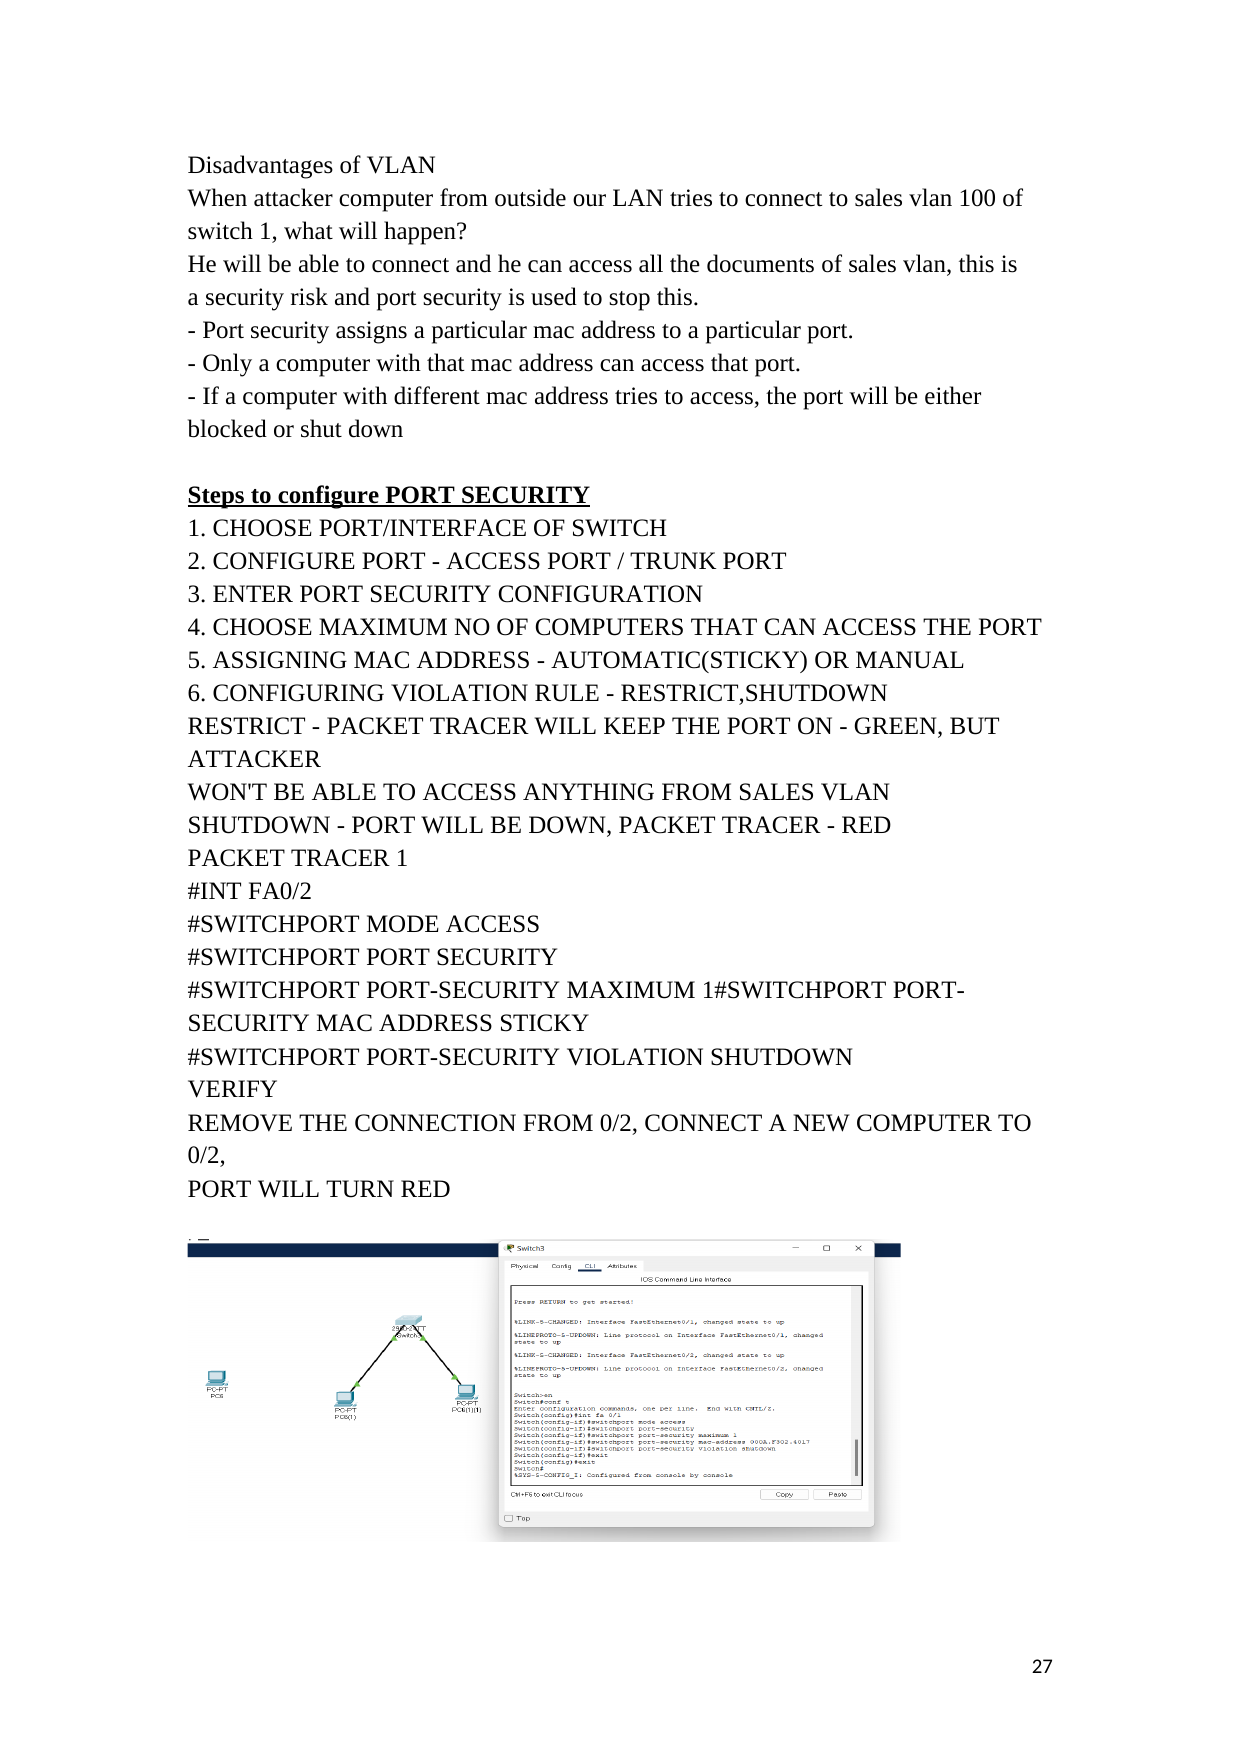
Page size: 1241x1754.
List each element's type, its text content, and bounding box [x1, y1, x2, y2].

text #SWITCHPORT MODE ACCESS [187, 909, 1053, 938]
text #SWITCHPORT PORT-SECURITY MAXIMUM 1#SWITCHPORT PORT-SECURITY MAC ADDRESS STICKY [187, 976, 1053, 1037]
text #SWITCHPORT PORT-SECURITY VIOLATION SHUTDOWN [187, 1042, 1053, 1070]
text - Only a computer with that mac address can access that port. [187, 348, 1053, 377]
text blocked or shut down [187, 414, 1053, 443]
text When attacker computer from outside our LAN tries to connect to sales vlan 100 of [187, 183, 1053, 212]
text switch 1, what will happen? [187, 216, 1053, 245]
text 6. CONFIGURING VIOLATION RULE - RESTRICT,SHUTDOWN [187, 678, 1053, 707]
text PORT WILL TURN RED [187, 1174, 1053, 1202]
text PACKET TRACER 1 [187, 843, 1053, 872]
text a security risk and port security is used to stop this. [187, 282, 1053, 311]
text He will be able to connect and he can access all the documents of sales vlan, this is [187, 249, 1053, 278]
text - Port security assigns a particular mac address to a particular port. [187, 315, 1053, 344]
text 5. ASSIGNING MAC ADDRESS - AUTOMATIC(STICKY) OR MANUAL [187, 645, 1053, 674]
text VERIFY [187, 1074, 1053, 1103]
text REMOVE THE CONNECTION FROM 0/2, CONNECT A NEW COMPUTER TO 0/2, [187, 1108, 1053, 1169]
picture [187, 1239, 901, 1542]
text 4. CHOOSE MAXIMUM NO OF COMPUTERS THAT CAN ACCESS THE PORT [187, 612, 1053, 641]
text #SWITCHPORT PORT SECURITY [187, 942, 1053, 971]
text 3. ENTER PORT SECURITY CONFIGURATION [187, 579, 1053, 608]
text Steps to configure PORT SECURITY [187, 480, 1053, 509]
text Disadvantages of VLAN [187, 150, 1053, 179]
text WON'T BE ABLE TO ACCESS ANYTHING FROM SALES VLAN [187, 777, 1053, 806]
text 1. CHOOSE PORT/INTERFACE OF SWITCH [187, 513, 1053, 542]
text 2. CONFIGURE PORT - ACCESS PORT / TRUNK PORT [187, 546, 1053, 575]
text RESTRICT - PACKET TRACER WILL KEEP THE PORT ON - GREEN, BUT ATTACKER [187, 711, 1053, 773]
text SHUTDOWN - PORT WILL BE DOWN, PACKET TRACER - RED [187, 810, 1053, 839]
text - If a computer with different mac address tries to access, the port will be either [187, 381, 1053, 410]
text #INT FA0/2 [187, 876, 1053, 905]
